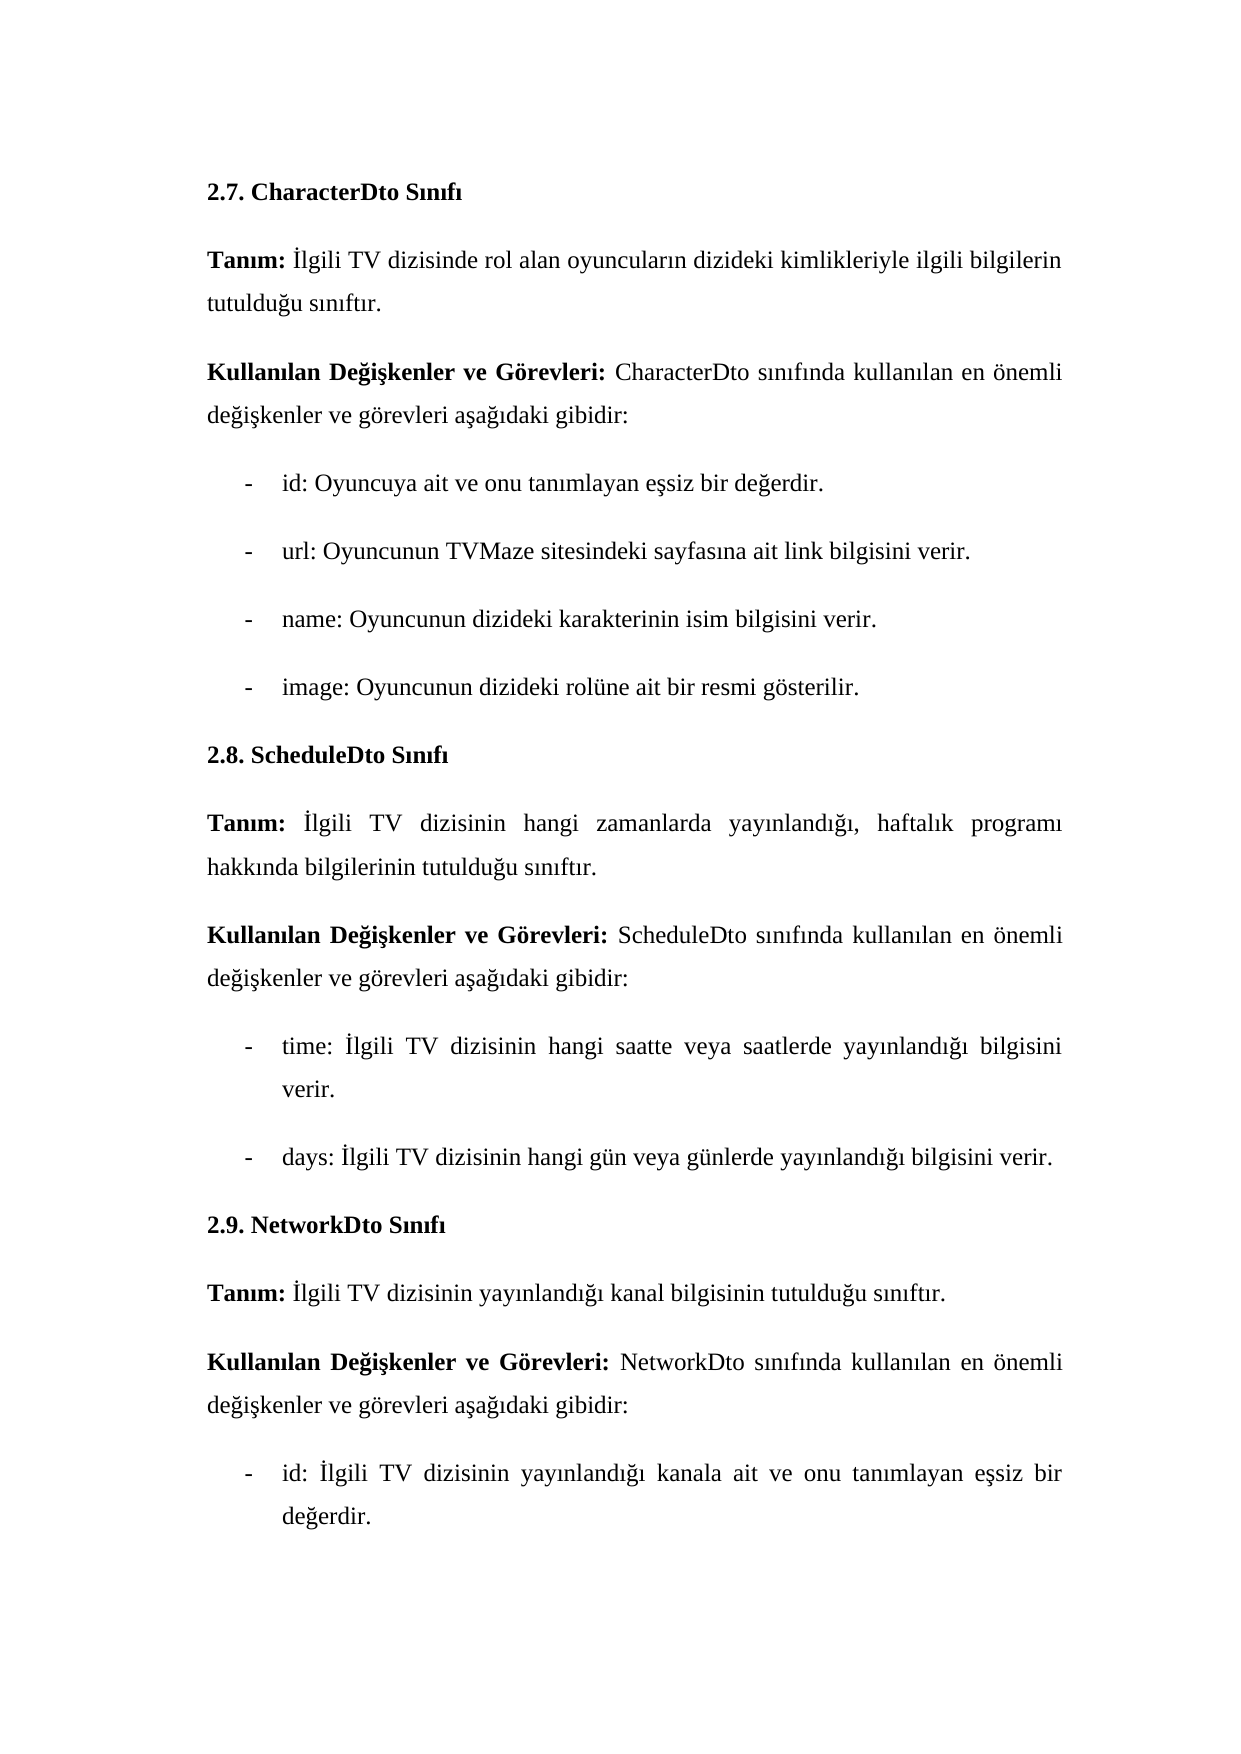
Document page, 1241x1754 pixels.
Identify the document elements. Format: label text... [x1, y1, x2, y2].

text Tanım: İlgili TV dizisinin hangi zamanlarda yayınlandığı, haftalık programı hakkında bilgilerinin tutulduğu sınıftır. [207, 808, 1063, 880]
text 2.7. CharacterDto Sınıfı [207, 177, 1063, 206]
list image: Oyuncunun dizideki rolüne ait bir resmi gösterilir. [244, 672, 1063, 701]
text Kullanılan Değişkenler ve Görevleri: ScheduleDto sınıfında kullanılan en önemli değişkenler ve görevleri aşağıdaki gibidir: [207, 920, 1063, 992]
text Tanım: İlgili TV dizisinde rol alan oyuncuların dizideki kimlikleriyle ilgili bilgilerin tutulduğu sınıftır. [207, 245, 1063, 317]
list id: İlgili TV dizisinin yayınlandığı kanala ait ve onu tanımlayan eşsiz bir değerdir. [244, 1458, 1063, 1530]
list url: Oyuncunun TVMaze sitesindeki sayfasına ait link bilgisini verir. [244, 536, 1063, 565]
text Kullanılan Değişkenler ve Görevleri: NetworkDto sınıfında kullanılan en önemli değişkenler ve görevleri aşağıdaki gibidir: [207, 1347, 1063, 1418]
list id: Oyuncuya ait ve onu tanımlayan eşsiz bir değerdir. [244, 468, 1063, 497]
list days: İlgili TV dizisinin hangi gün veya günlerde yayınlandığı bilgisini verir. [244, 1142, 1063, 1171]
list name: Oyuncunun dizideki karakterinin isim bilgisini verir. [244, 604, 1063, 633]
text 2.8. ScheduleDto Sınıfı [207, 740, 1063, 769]
text 2.9. NetworkDto Sınıfı [207, 1210, 1063, 1239]
text Tanım: İlgili TV dizisinin yayınlandığı kanal bilgisinin tutulduğu sınıftır. [207, 1278, 1063, 1307]
list time: İlgili TV dizisinin hangi saatte veya saatlerde yayınlandığı bilgisini verir. [244, 1031, 1063, 1103]
text Kullanılan Değişkenler ve Görevleri: CharacterDto sınıfında kullanılan en önemli değişkenler ve görevleri aşağıdaki gibidir: [207, 357, 1063, 428]
